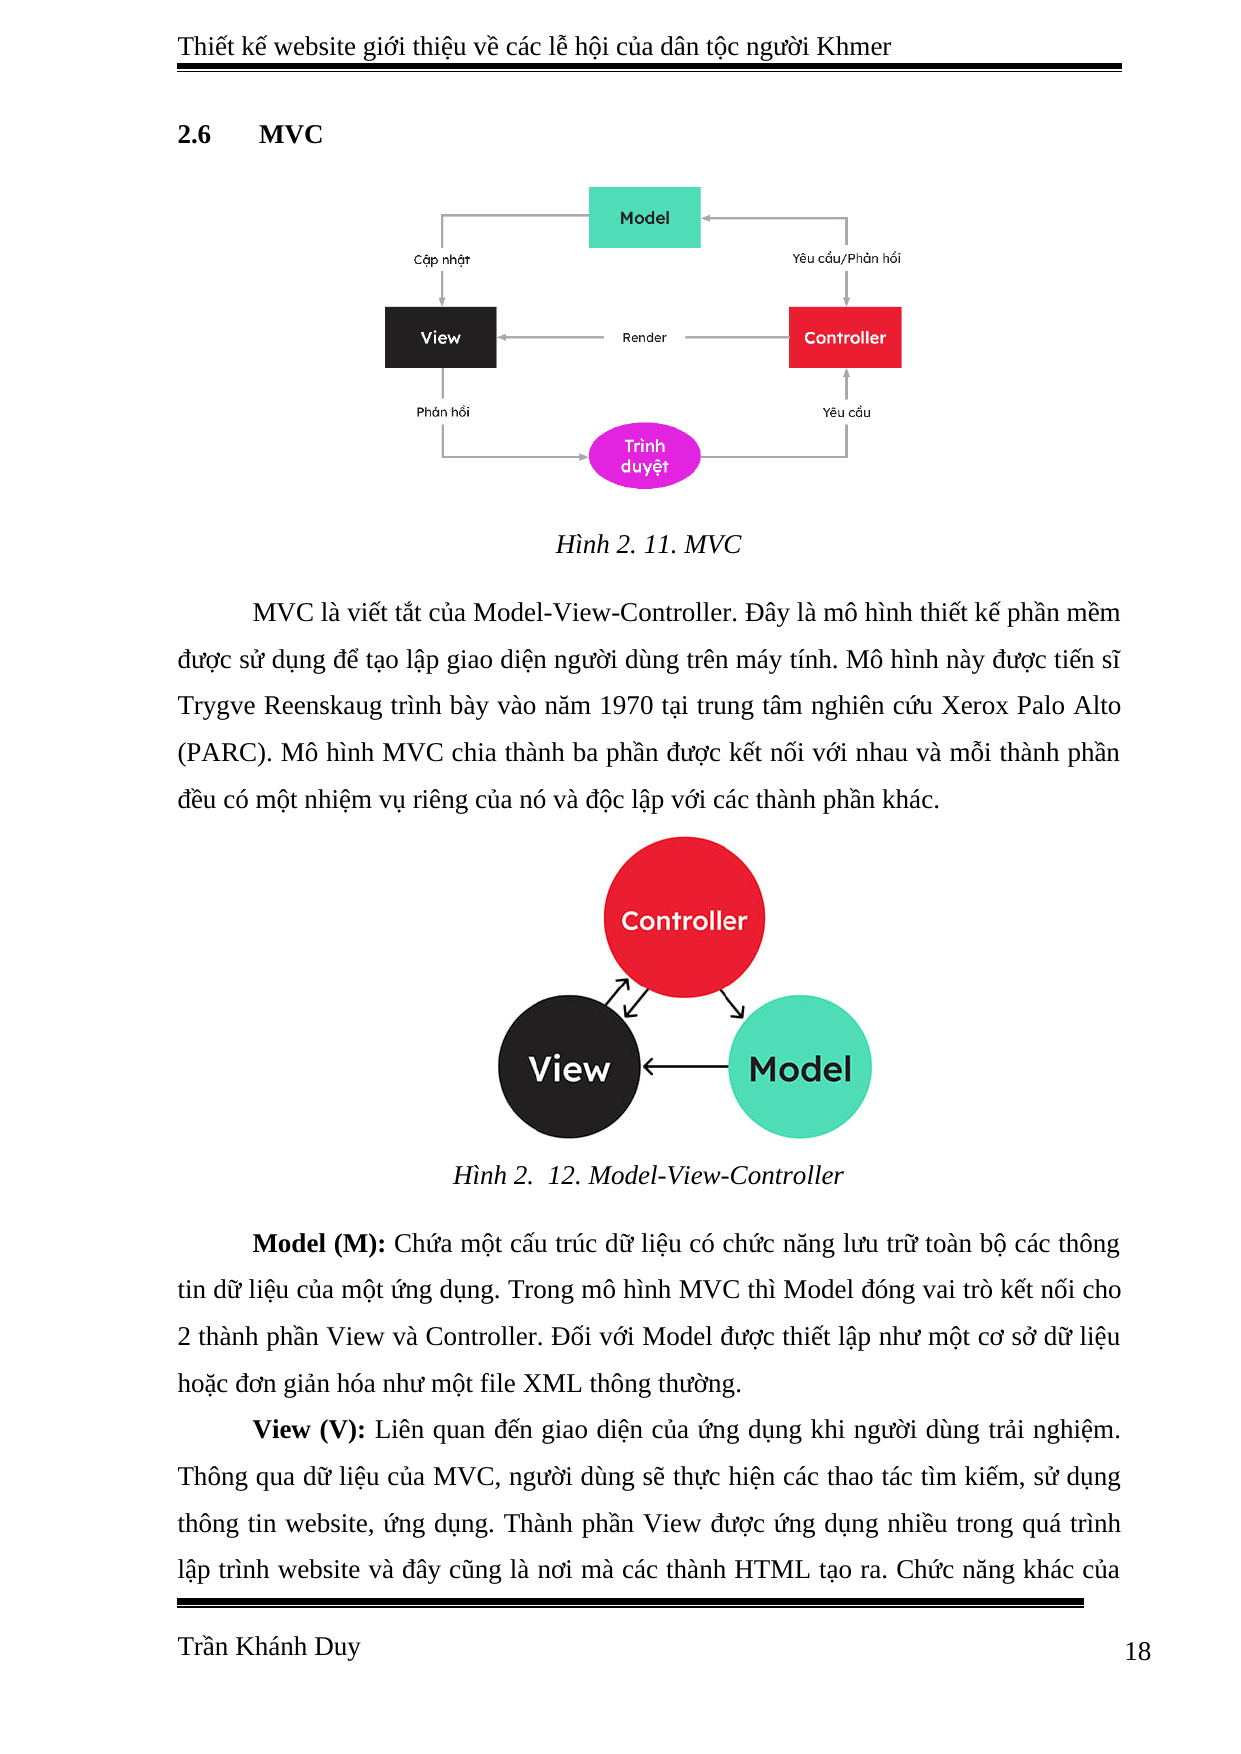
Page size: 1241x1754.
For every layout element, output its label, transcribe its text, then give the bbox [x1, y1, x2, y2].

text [177, 1413, 1122, 1584]
text Model (M): Chứa một cấu trúc dữ liệu có chức năng lưu trữ toàn bộ các thông tin dữ liệu của một ứng dụng. Trong mô hình MVC thì Model đóng vai trò kết nối cho 2 thành phần View và Controller. Đối với Model được thiết lập như một cơ sở dữ liệu hoặc đơn giản hóa như một file XML thông thường. [177, 1227, 1122, 1398]
list MVC [177, 118, 1122, 149]
picture [491, 829, 883, 1144]
picture [364, 164, 926, 513]
text MVC là viết tắt của Model-View-Controller. Đây là mô hình thiết kế phần mềm được sử dụng để tạo lập giao diện người dùng trên máy tính. Mô hình này được tiến sĩ Trygve Reenskaug trình bày vào năm 1970 tại trung tâm nghiên cứu Xerox Palo Alto (PARC). Mô hình MVC chia thành ba phần được kết nối với nhau và mỗi thành phần đều có một nhiệm vụ riêng của nó và độc lập với các thành phần khác. [177, 596, 1122, 814]
